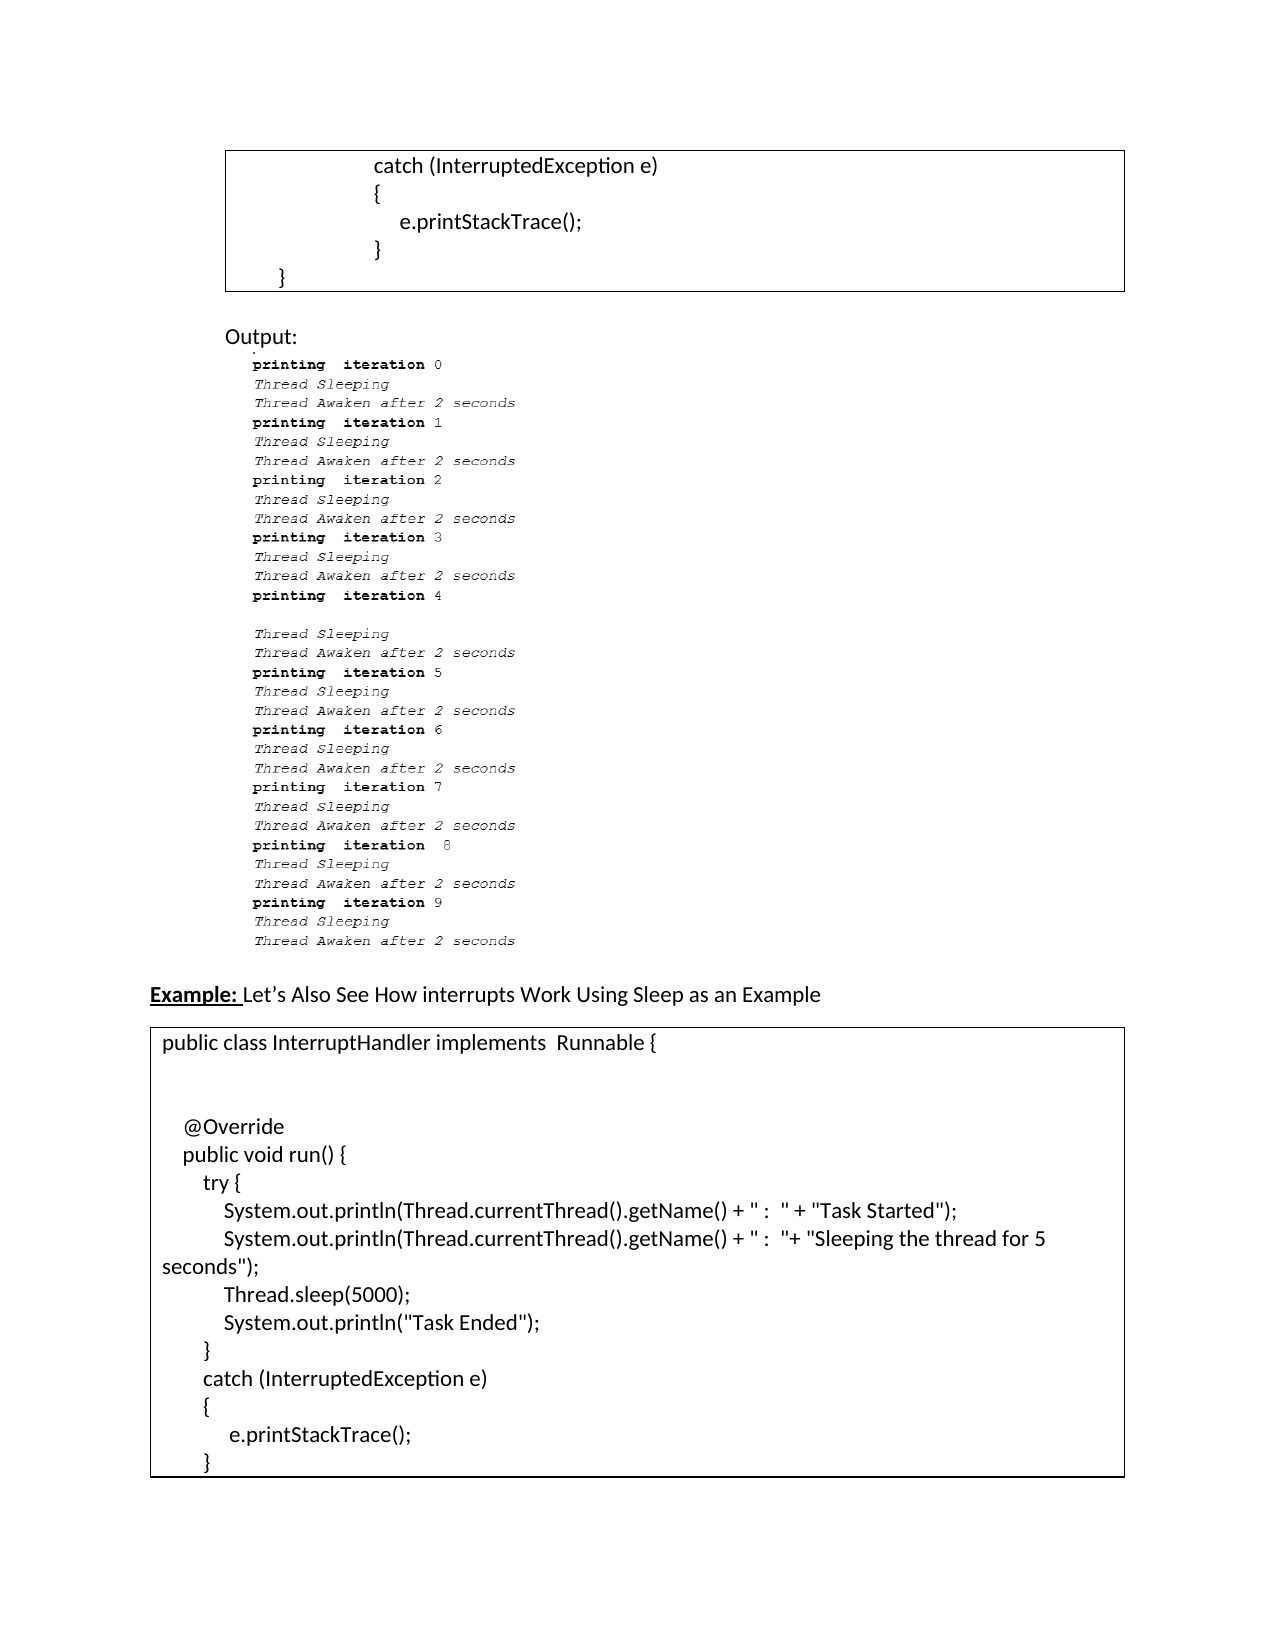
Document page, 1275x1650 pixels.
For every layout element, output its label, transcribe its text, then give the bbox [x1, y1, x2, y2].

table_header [226, 151, 1124, 291]
list Output: [225, 322, 1125, 350]
text Example: Let’s Also See How interrupts Work Using Sleep as an Example [150, 980, 1125, 1008]
picture [225, 352, 562, 962]
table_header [151, 1028, 1124, 1476]
